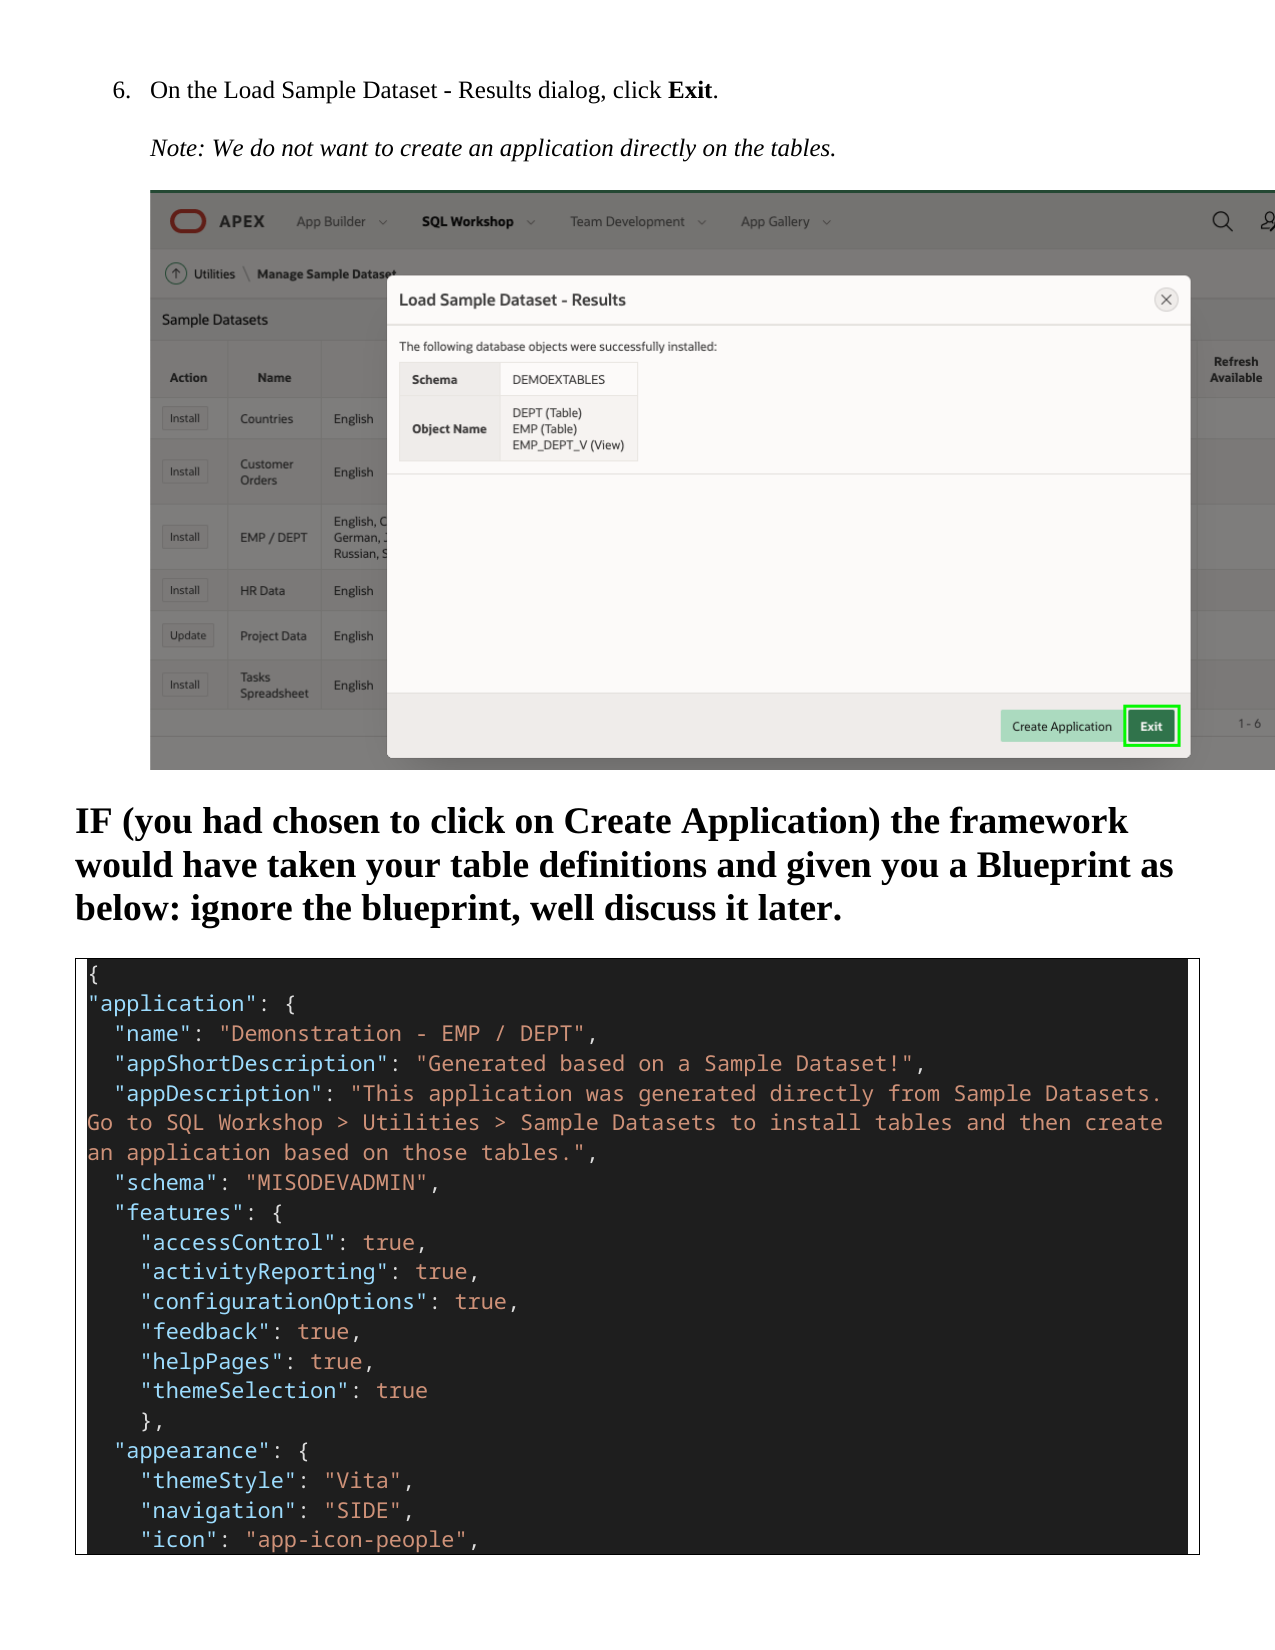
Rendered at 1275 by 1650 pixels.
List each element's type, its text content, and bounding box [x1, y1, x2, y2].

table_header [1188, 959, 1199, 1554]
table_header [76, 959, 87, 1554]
list On the Load Sample Dataset - Results dialog, click Exit. [112, 75, 1200, 104]
text Note: We do not want to create an application directly on the tables. [150, 133, 1200, 162]
text IF (you had chosen to click on Create Application) the framework would have taken your table definitions and given you a Blueprint as below: ignore the blueprint, well discuss it later. [75, 799, 1200, 928]
picture [150, 190, 1275, 770]
